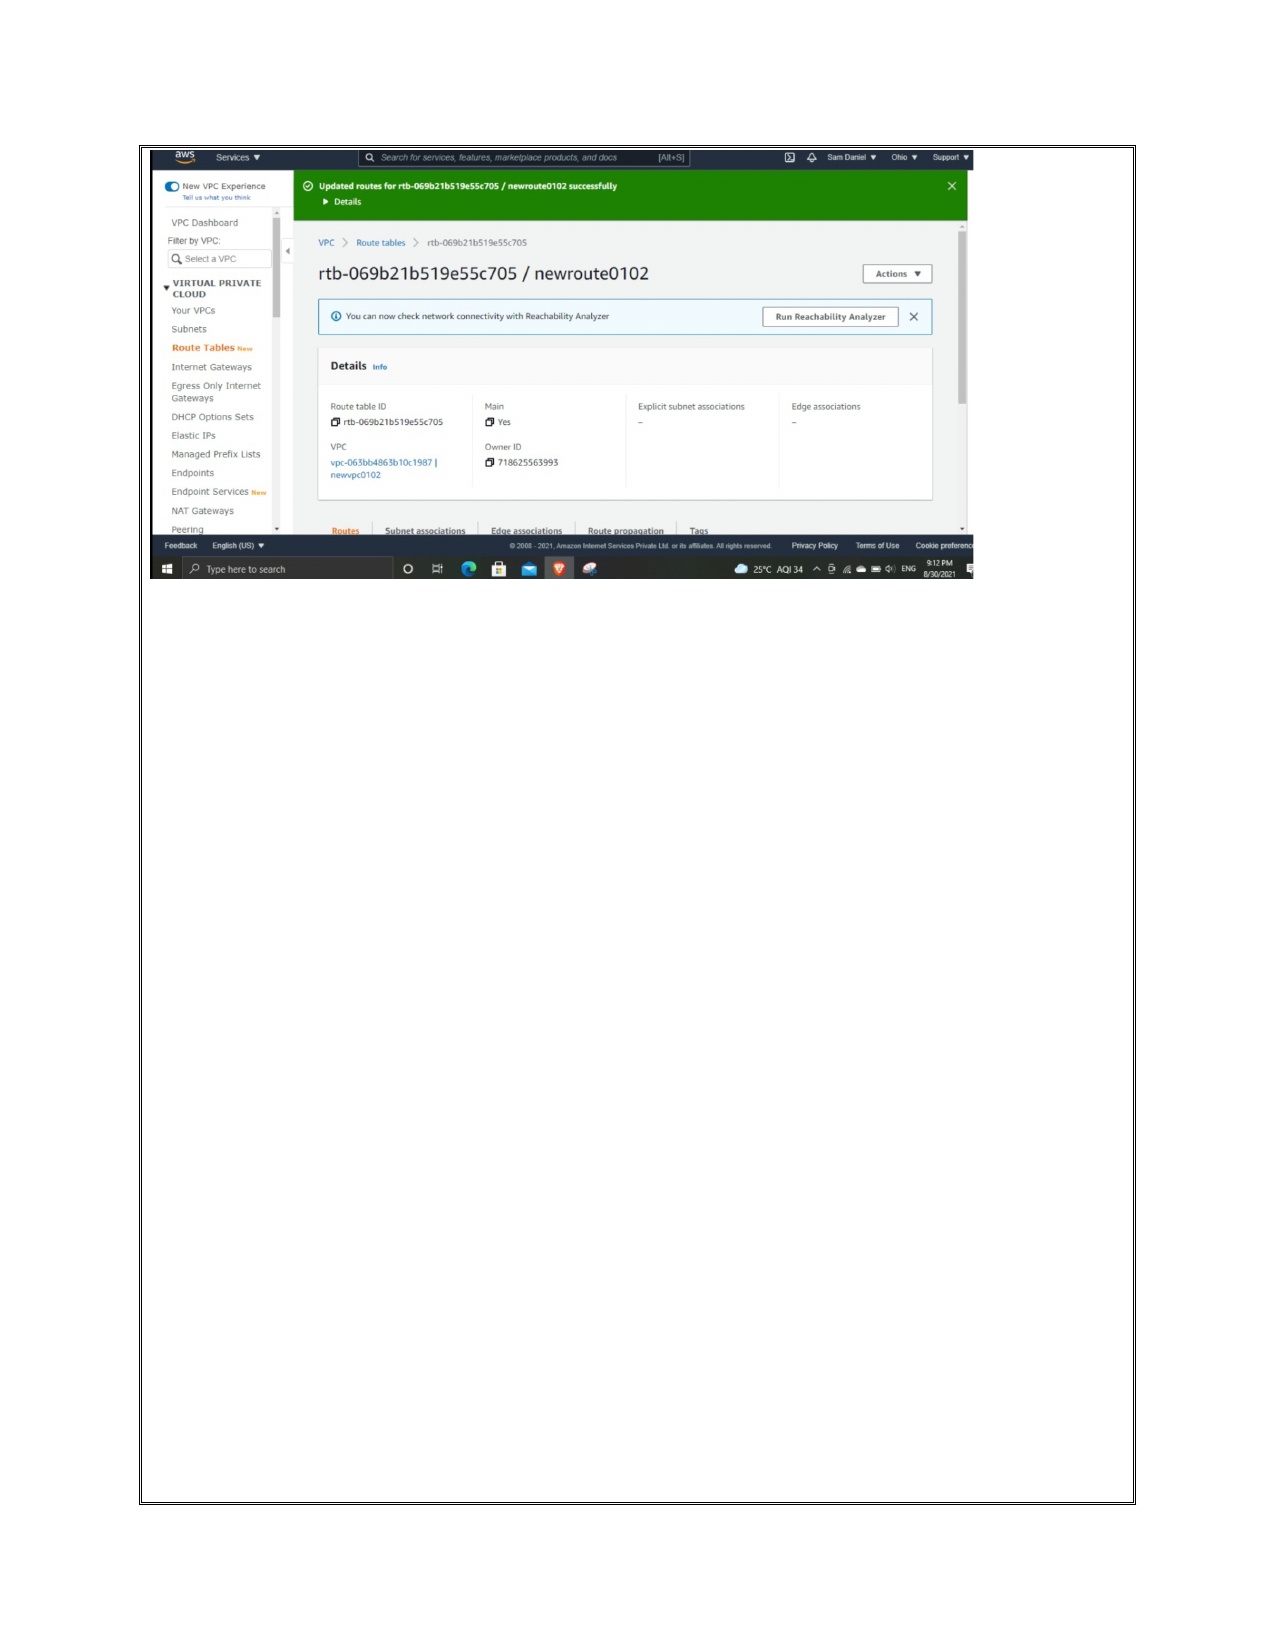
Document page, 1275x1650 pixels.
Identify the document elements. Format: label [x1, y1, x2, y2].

picture [150, 150, 974, 579]
